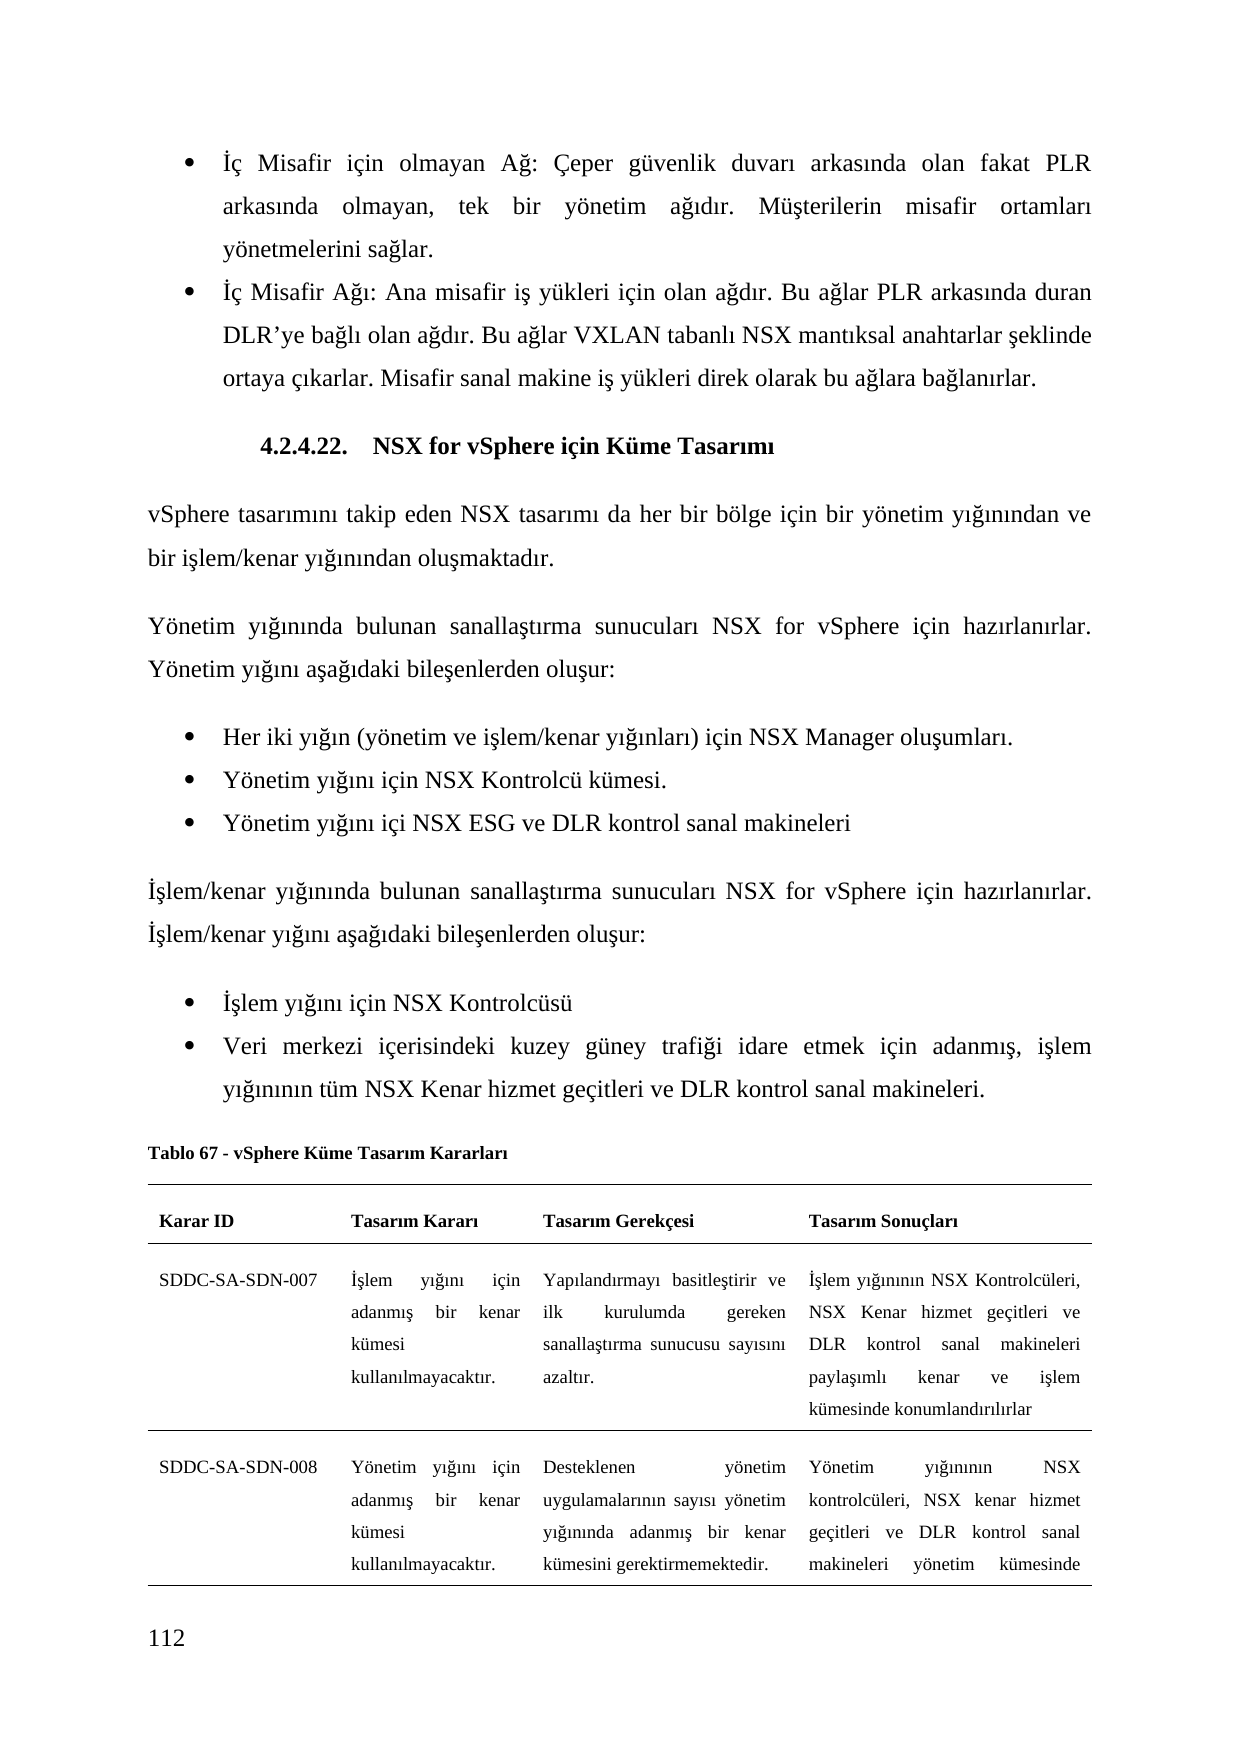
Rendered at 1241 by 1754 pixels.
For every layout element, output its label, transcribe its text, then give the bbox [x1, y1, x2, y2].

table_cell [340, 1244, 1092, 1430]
list NSX for vSphere için Küme Tasarımı [260, 431, 1093, 460]
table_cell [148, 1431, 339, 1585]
list Veri merkezi içerisindeki kuzey güney trafiği idare etmek için adanmış, işlem yığınının tüm NSX Kenar hizmet geçitleri ve DLR kontrol sanal makineleri. [185, 1031, 1093, 1103]
list Yönetim yığını için NSX Kontrolcü kümesi. [185, 765, 1093, 794]
text İşlem/kenar yığınında bulunan sanallaştırma sunucuları NSX for vSphere için hazırlanırlar. İşlem/kenar yığını aşağıdaki bileşenlerden oluşur: [148, 876, 1093, 948]
text vSphere tasarımını takip eden NSX tasarımı da her bir bölge için bir yönetim yığınından ve bir işlem/kenar yığınından oluşmaktadır. [148, 499, 1093, 571]
list Her iki yığın (yönetim ve işlem/kenar yığınları) için NSX Manager oluşumları. [185, 722, 1093, 751]
list Yönetim yığını içi NSX ESG ve DLR kontrol sanal makineleri [185, 808, 1093, 837]
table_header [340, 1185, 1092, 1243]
list İç Misafir için olmayan Ağ: Çeper güvenlik duvarı arkasında olan fakat PLR arkasında olmayan, tek bir yönetim ağıdır. Müşterilerin misafir ortamları yönetmelerini sağlar. [185, 148, 1093, 263]
text Yönetim yığınında bulunan sanallaştırma sunucuları NSX for vSphere için hazırlanırlar. Yönetim yığını aşağıdaki bileşenlerden oluşur: [148, 611, 1093, 683]
text Tablo 67 - vSphere Küme Tasarım Kararları [148, 1142, 1093, 1163]
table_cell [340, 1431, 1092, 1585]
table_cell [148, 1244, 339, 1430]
list İç Misafir Ağı: Ana misafir iş yükleri için olan ağdır. Bu ağlar PLR arkasında duran DLR’ye bağlı olan ağdır. Bu ağlar VXLAN tabanlı NSX mantıksal anahtarlar şeklinde ortaya çıkarlar. Misafir sanal makine iş yükleri direk olarak bu ağlara bağlanırlar. [185, 277, 1093, 392]
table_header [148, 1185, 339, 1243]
list İşlem yığını için NSX Kontrolcüsü [185, 988, 1093, 1016]
